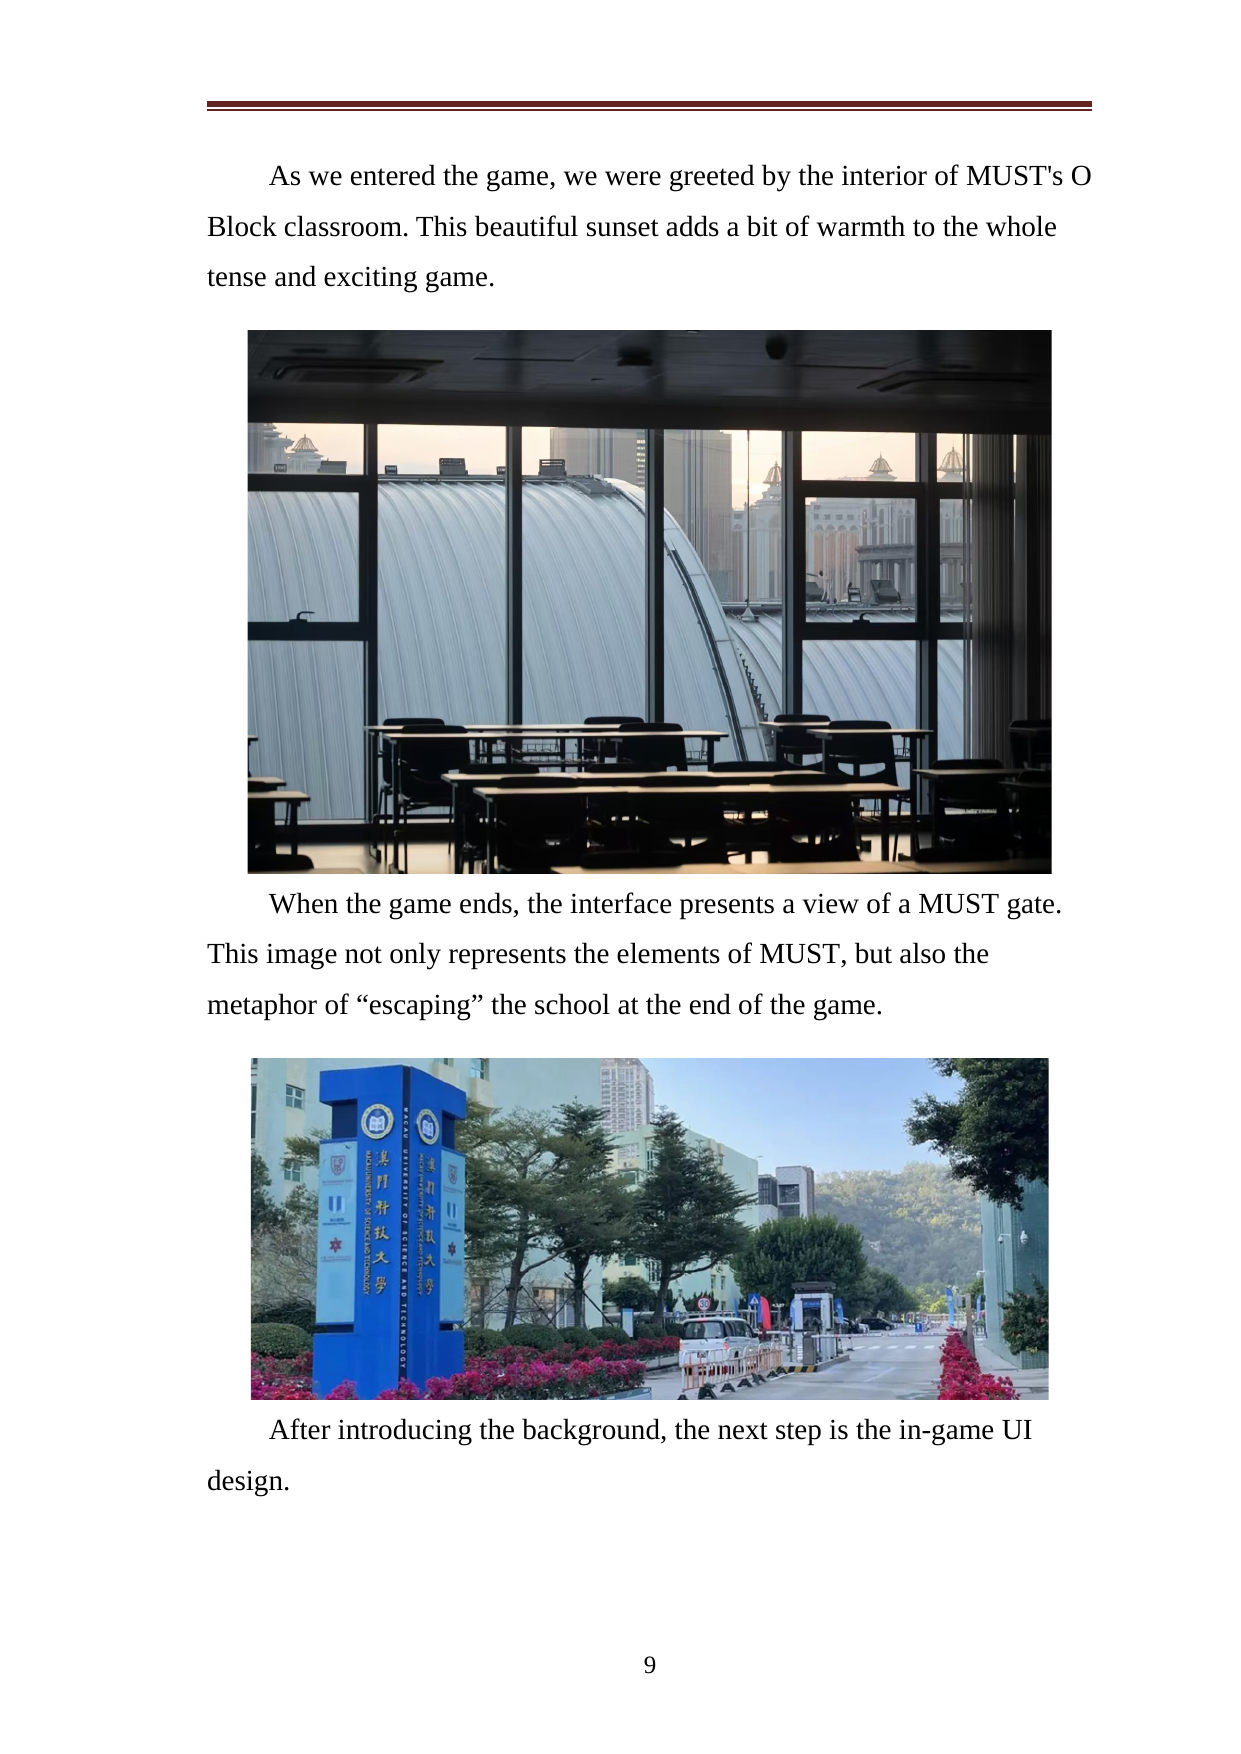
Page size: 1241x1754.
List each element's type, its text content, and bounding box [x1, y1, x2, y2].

text When the game ends, the interface presents a view of a MUST gate. This image not only represents the elements of MUST, but also the metaphor of “escaping” the school at the end of the game. [207, 886, 1092, 1020]
picture [247, 330, 1052, 874]
text After introducing the background, the next step is the in-game UI design. [207, 1412, 1092, 1496]
picture [250, 1058, 1049, 1400]
text As we entered the game, we were greeted by the interior of MUST's O Block classroom. This beautiful sunset adds a bit of warmth to the whole tense and exciting game. [207, 158, 1092, 293]
